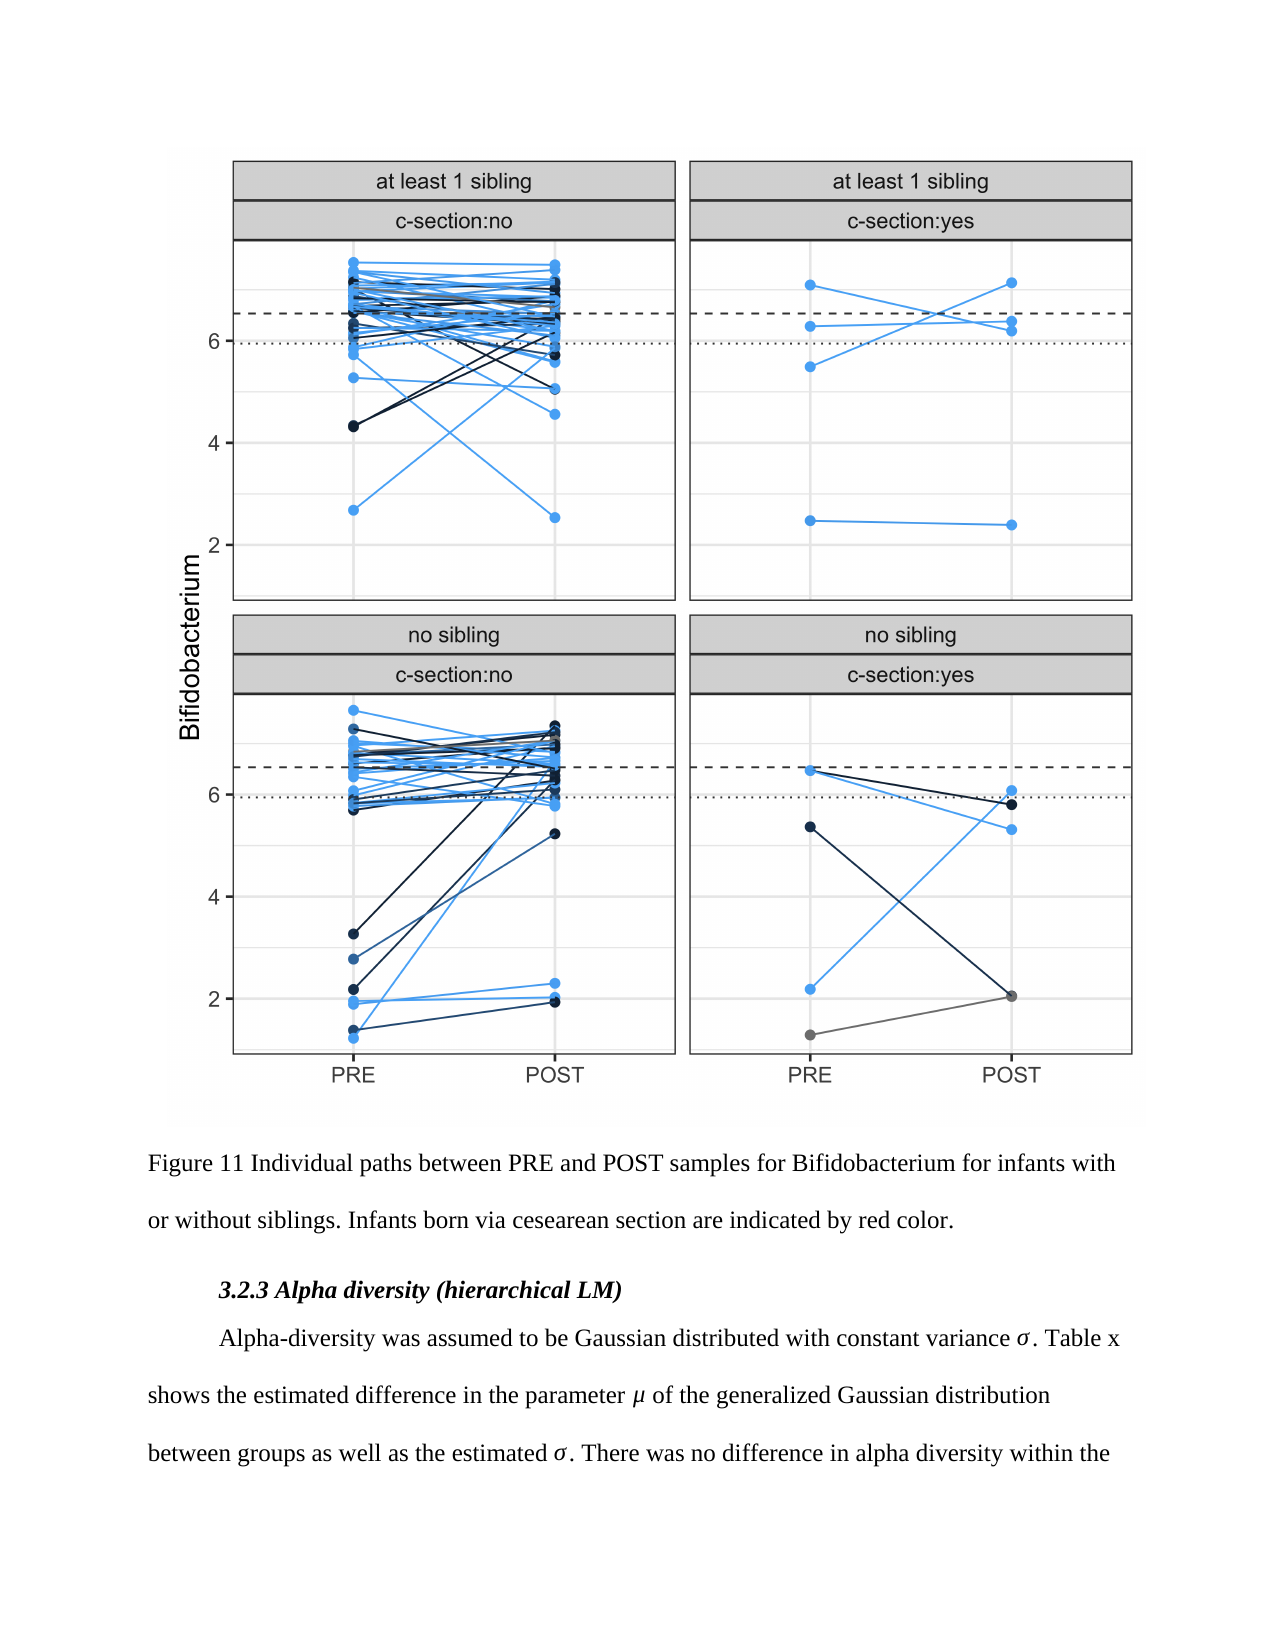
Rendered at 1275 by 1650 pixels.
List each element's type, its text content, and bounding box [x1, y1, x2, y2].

picture [166, 147, 1146, 1127]
subtitle 3.2.3 Alpha diversity (hierarchical LM) [148, 1275, 1127, 1304]
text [148, 1323, 1127, 1466]
text Figure 11 Individual paths between PRE and POST samples for Bifidobacterium for infants with or without siblings. Infants born via cesearean section are indicated by red color. [148, 1148, 1127, 1234]
